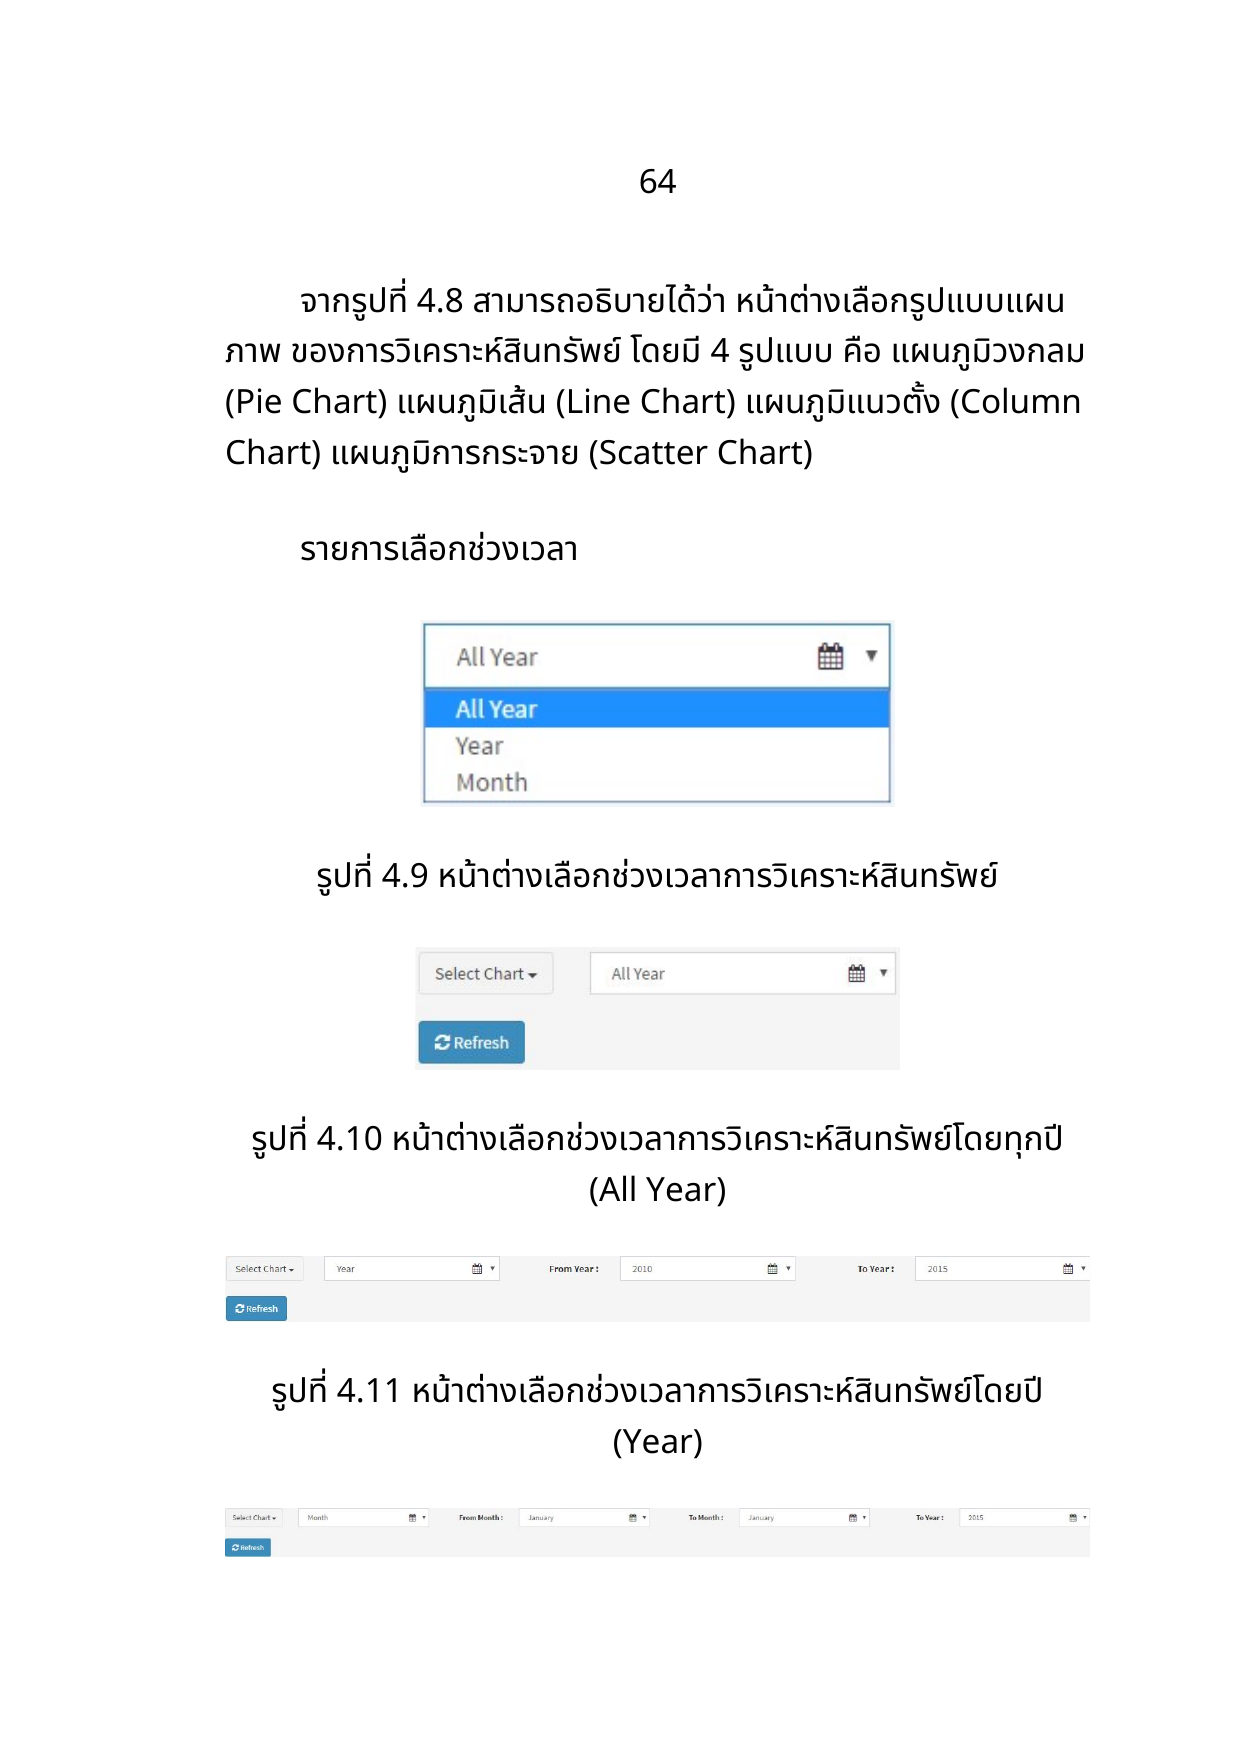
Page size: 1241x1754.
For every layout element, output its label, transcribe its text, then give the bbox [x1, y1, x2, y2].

text รูปที่ 4.10 หน้าต่างเลือกช่วงเวลาการวิเคราะห์สินทรัพย์โดยทุกปี (All Year) [225, 1115, 1090, 1211]
text รูปที่ 4.9 หน้าต่างเลือกช่วงเวลาการวิเคราะห์สินทรัพย์ [225, 852, 1090, 902]
text จากรูปที่ 4.8 สามารถอธิบายได้ว่า หน้าต่างเลือกรูปแบบแผนภาพ ของการวิเคราะห์สินทรัพย์ โดยมี 4 รูปแบบ คือ แผนภูมิวงกลม (Pie Chart) แผนภูมิเส้น (Line Chart) แผนภูมิแนวตั้ง (Column Chart) แผนภูมิการกระจาย (Scatter Chart) [225, 277, 1090, 479]
picture [225, 1508, 1091, 1557]
text รูปที่ 4.11 หน้าต่างเลือกช่วงเวลาการวิเคราะห์สินทรัพย์โดยปี (Year) [225, 1367, 1090, 1463]
picture [420, 620, 895, 807]
picture [415, 947, 900, 1070]
text รายการเลือกช่วงเวลา [225, 524, 1090, 575]
picture [225, 1256, 1091, 1322]
